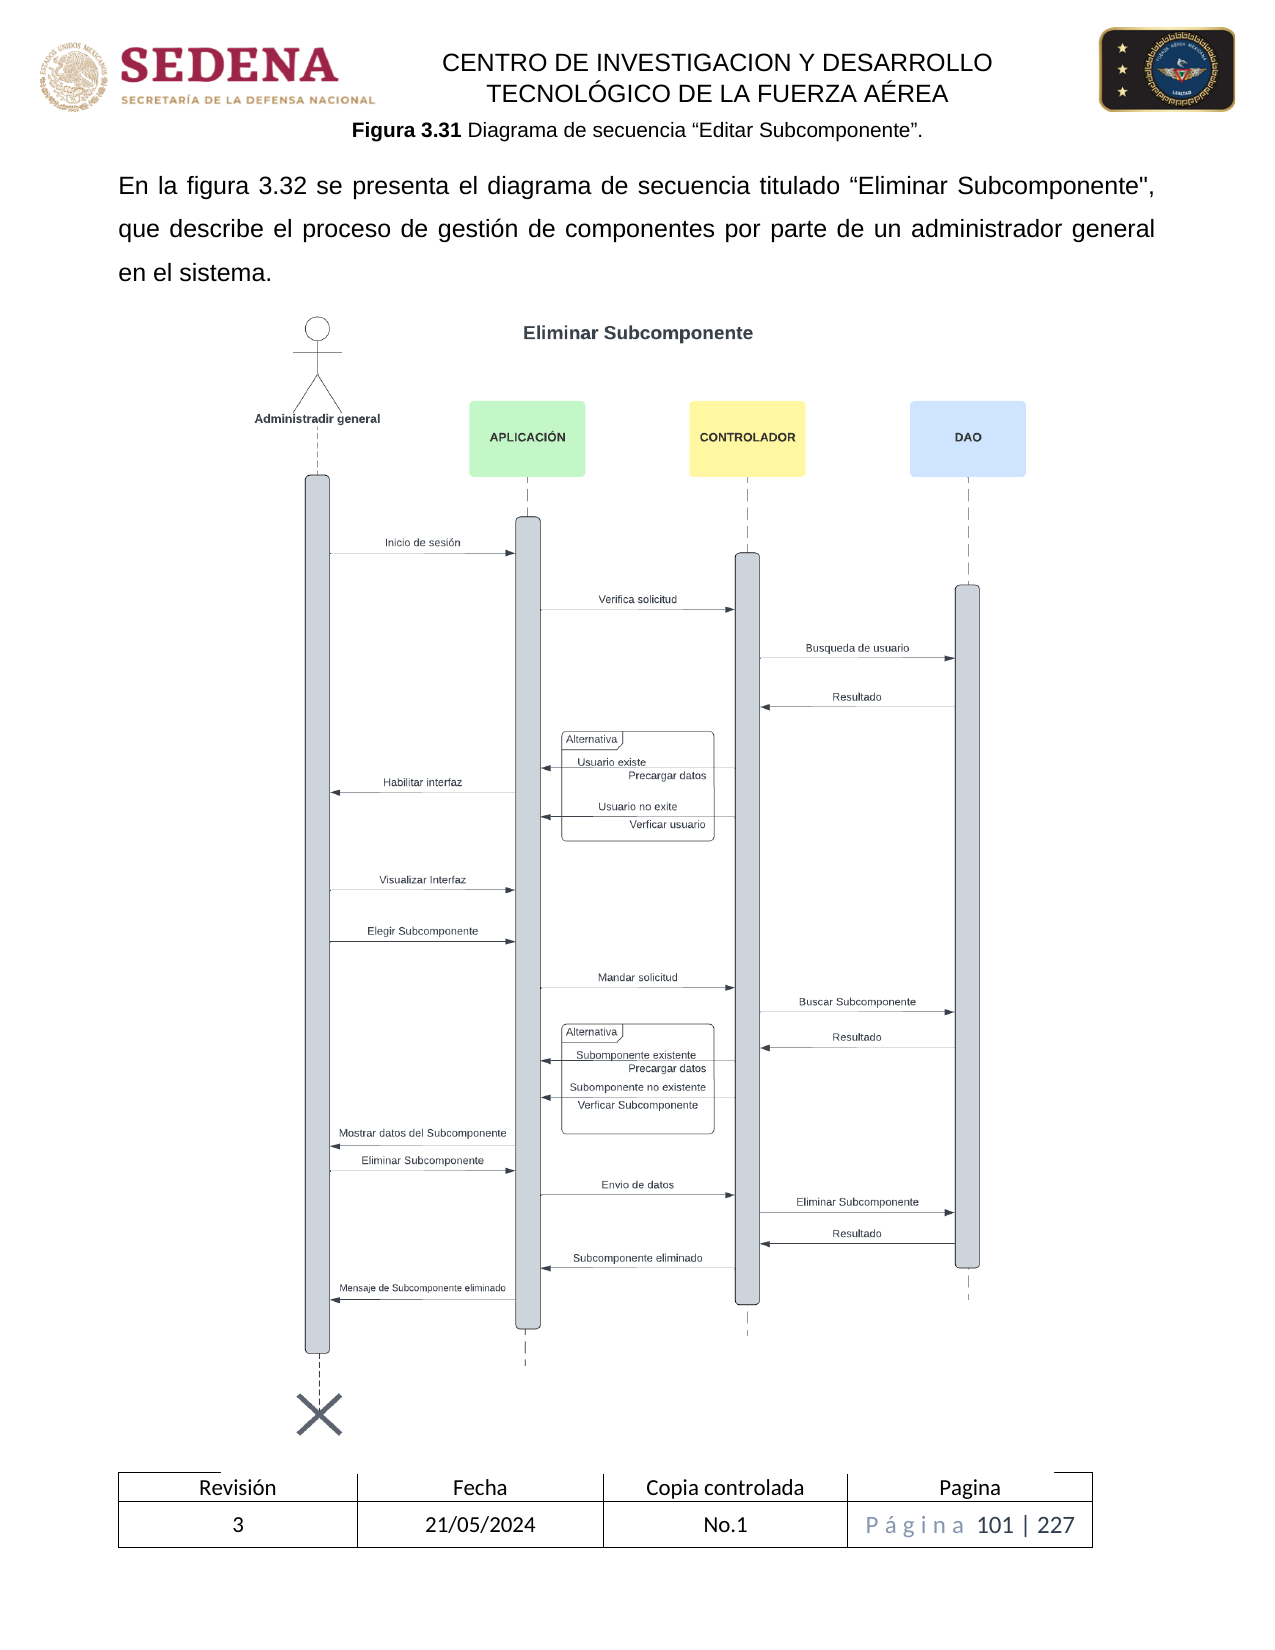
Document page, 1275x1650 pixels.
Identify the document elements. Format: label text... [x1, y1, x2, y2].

text Figura 3.31 Diagrama de secuencia “Editar Subcomponente”. [118, 118, 1157, 142]
picture [39, 27, 1236, 112]
text En la figura 3.32 se presenta el diagrama de secuencia titulado “Eliminar Subcomponente", que describe el proceso de gestión de componentes por parte de un administrador general en el sistema. [118, 171, 1157, 286]
picture [220, 292, 1055, 1474]
